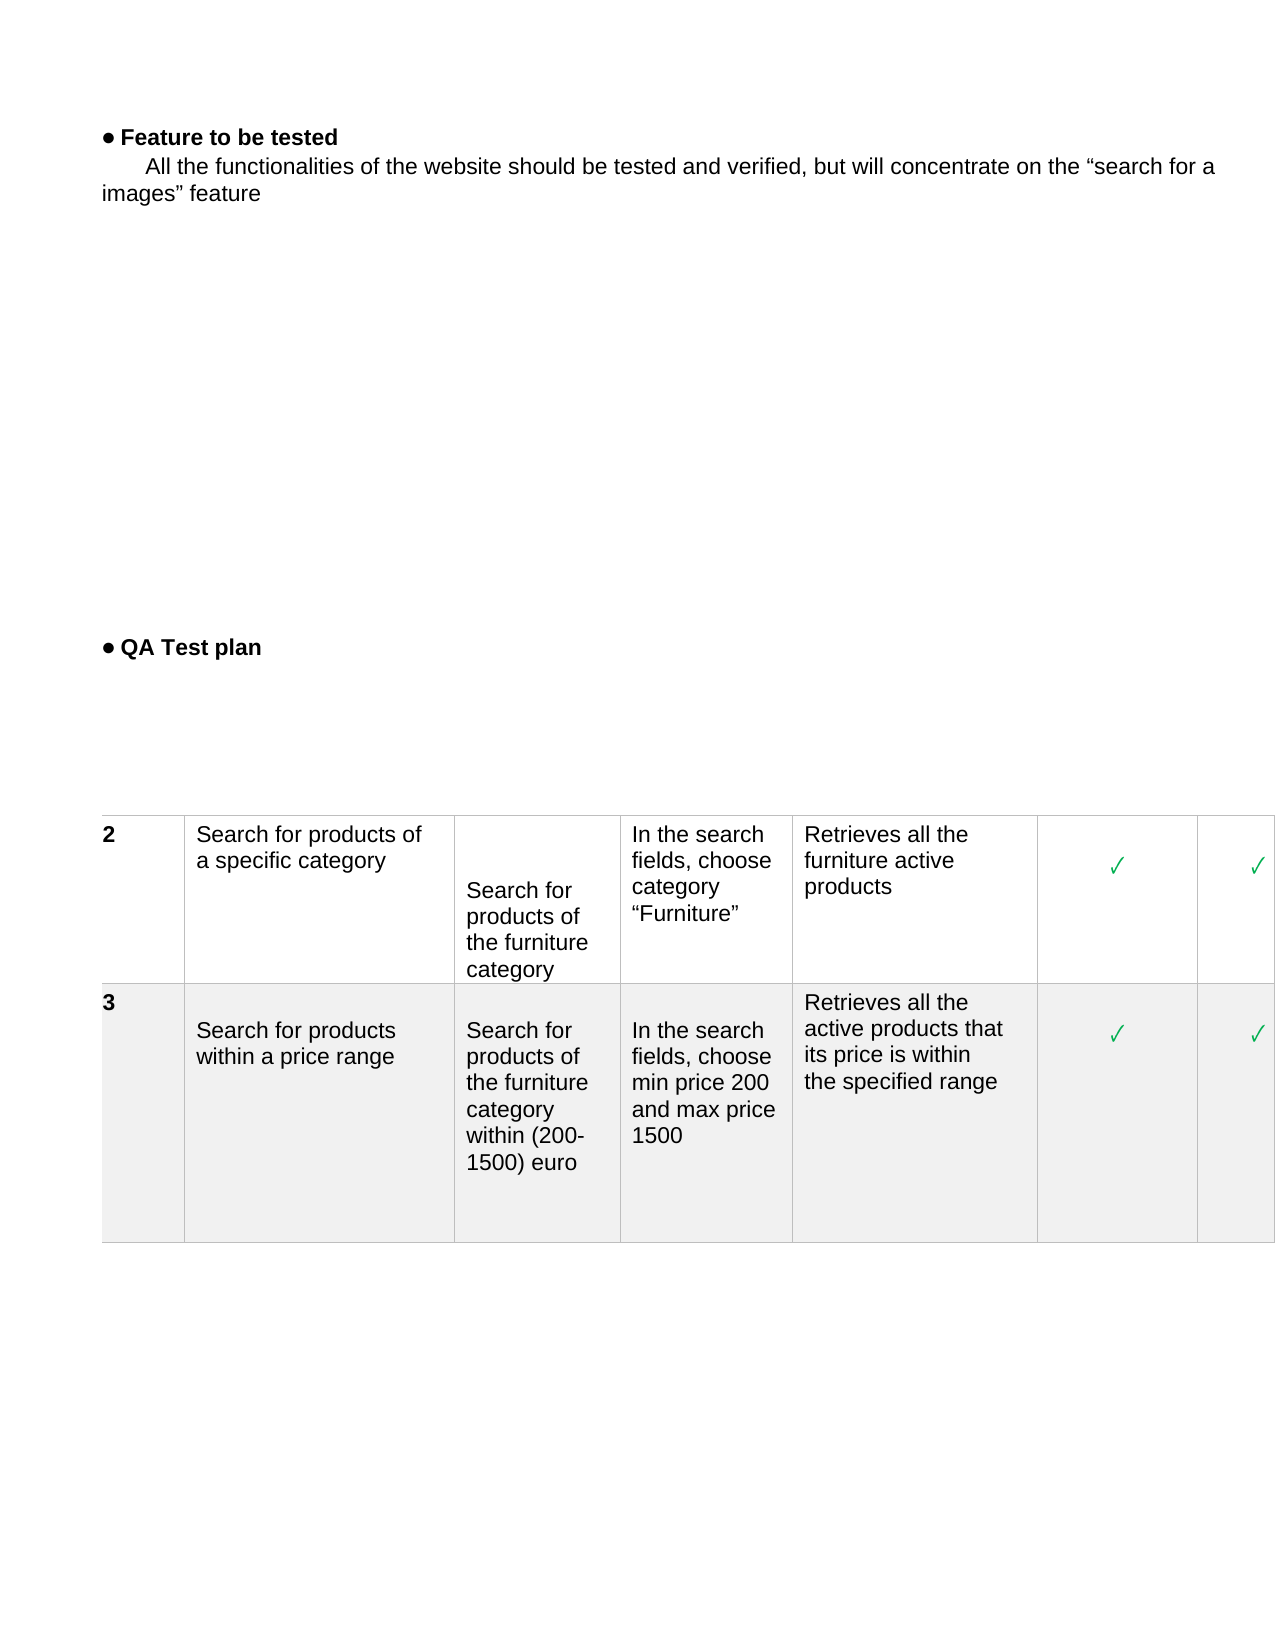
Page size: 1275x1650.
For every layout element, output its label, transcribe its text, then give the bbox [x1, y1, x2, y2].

table_cell Search for products within a price range [185, 984, 454, 1242]
table_header 2 [102, 816, 184, 983]
table_cell In the search fields, choose min price 200 and max price 1500 [621, 984, 792, 1242]
table_cell 3 [102, 984, 184, 1242]
table_cell Retrieves all the active products that its price is within the specified range [793, 984, 1037, 1242]
table_header Search for products of the furniture category [455, 816, 620, 983]
table_header 🗸 [1198, 816, 1274, 983]
table_header 🗸 [1038, 816, 1197, 983]
table_header Search for products of a specific category [185, 816, 454, 983]
table_cell Search for products of the furniture category within (200- 1500) euro [455, 984, 620, 1242]
table_header In the search fields, choose category “Furniture” [621, 816, 792, 983]
list Feature to be tested [102, 121, 1237, 151]
text All the functionalities of the website should be tested and verified, but will concentrate on the “search for a images” feature [101, 153, 1237, 207]
list QA Test plan [102, 631, 1237, 662]
table_cell 🗸 [1198, 984, 1274, 1242]
table_cell 🗸 [1038, 984, 1197, 1242]
table_header Retrieves all the furniture active products [793, 816, 1037, 983]
